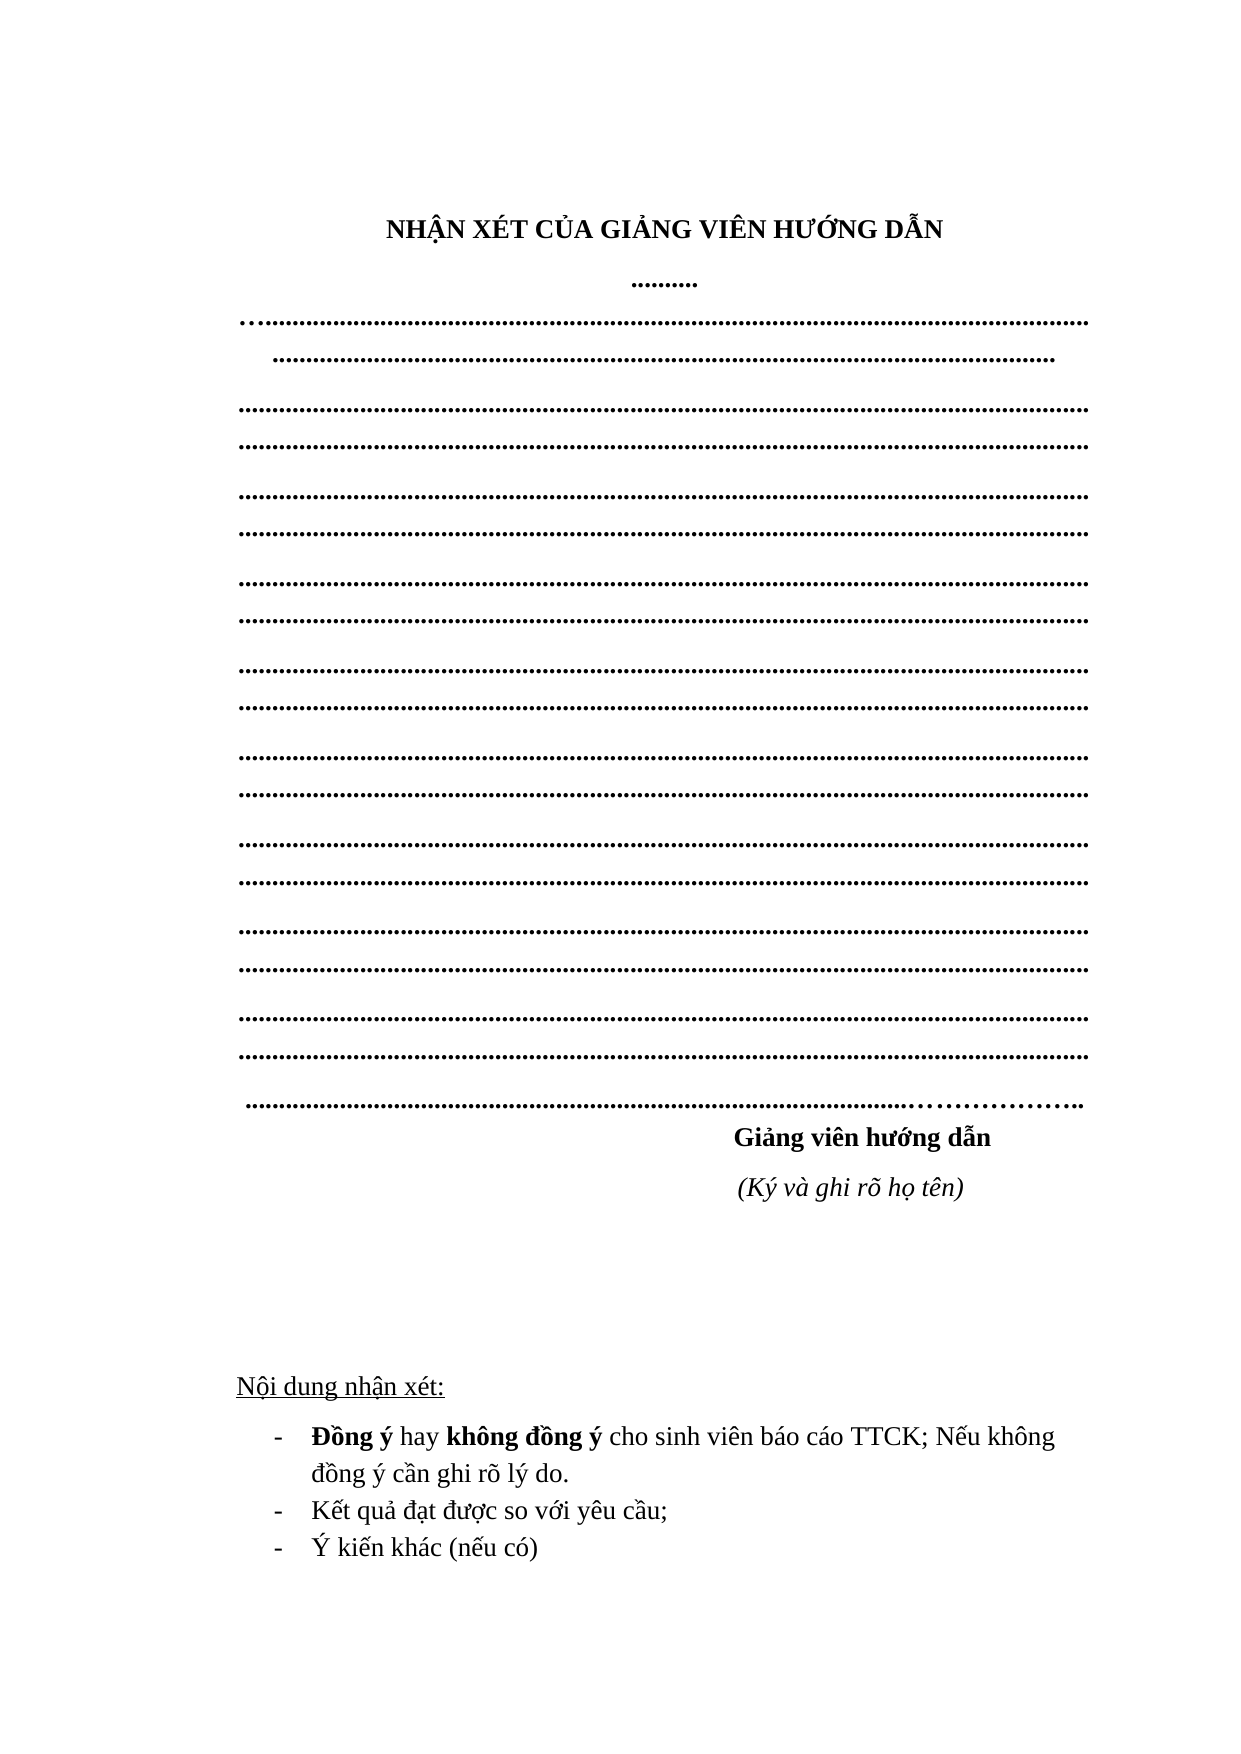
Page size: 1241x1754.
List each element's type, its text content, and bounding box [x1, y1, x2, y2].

text ............................................................................................................................................................................................................................................................ [236, 997, 1093, 1065]
text ............................................................................................................................................................................................................................................................ [236, 474, 1093, 542]
list Đồng ý hay không đồng ý cho sinh viên báo cáo TTCK; Nếu không đồng ý cần ghi rõ lý do. [274, 1420, 1093, 1488]
text (Ký và ghi rõ họ tên) [536, 1171, 1093, 1202]
list Kết quả đạt được so với yêu cầu; [274, 1494, 1093, 1525]
text Nội dung nhận xét: [236, 1370, 1093, 1401]
text ............................................................................................................................................................................................................................................................ [236, 909, 1093, 978]
text ............................................................................................................................................................................................................................................................ [236, 387, 1093, 455]
text ............................................................................................................................................................................................................................................................ [236, 561, 1093, 629]
text NHẬN XÉT CỦA GIẢNG VIÊN HƯỚNG DẪN [236, 213, 1093, 244]
text ............................................................................................................................................................................................................................................................ [236, 735, 1093, 804]
text ..........….............................................................................................................................................................................................................................................. [236, 263, 1093, 368]
list Ý kiến khác (nếu có) [274, 1532, 1093, 1563]
text ..................................................................................................……………….. Giảng viên hướng dẫn [236, 1084, 1093, 1152]
text ............................................................................................................................................................................................................................................................ [236, 822, 1093, 891]
text ............................................................................................................................................................................................................................................................ [236, 648, 1093, 717]
